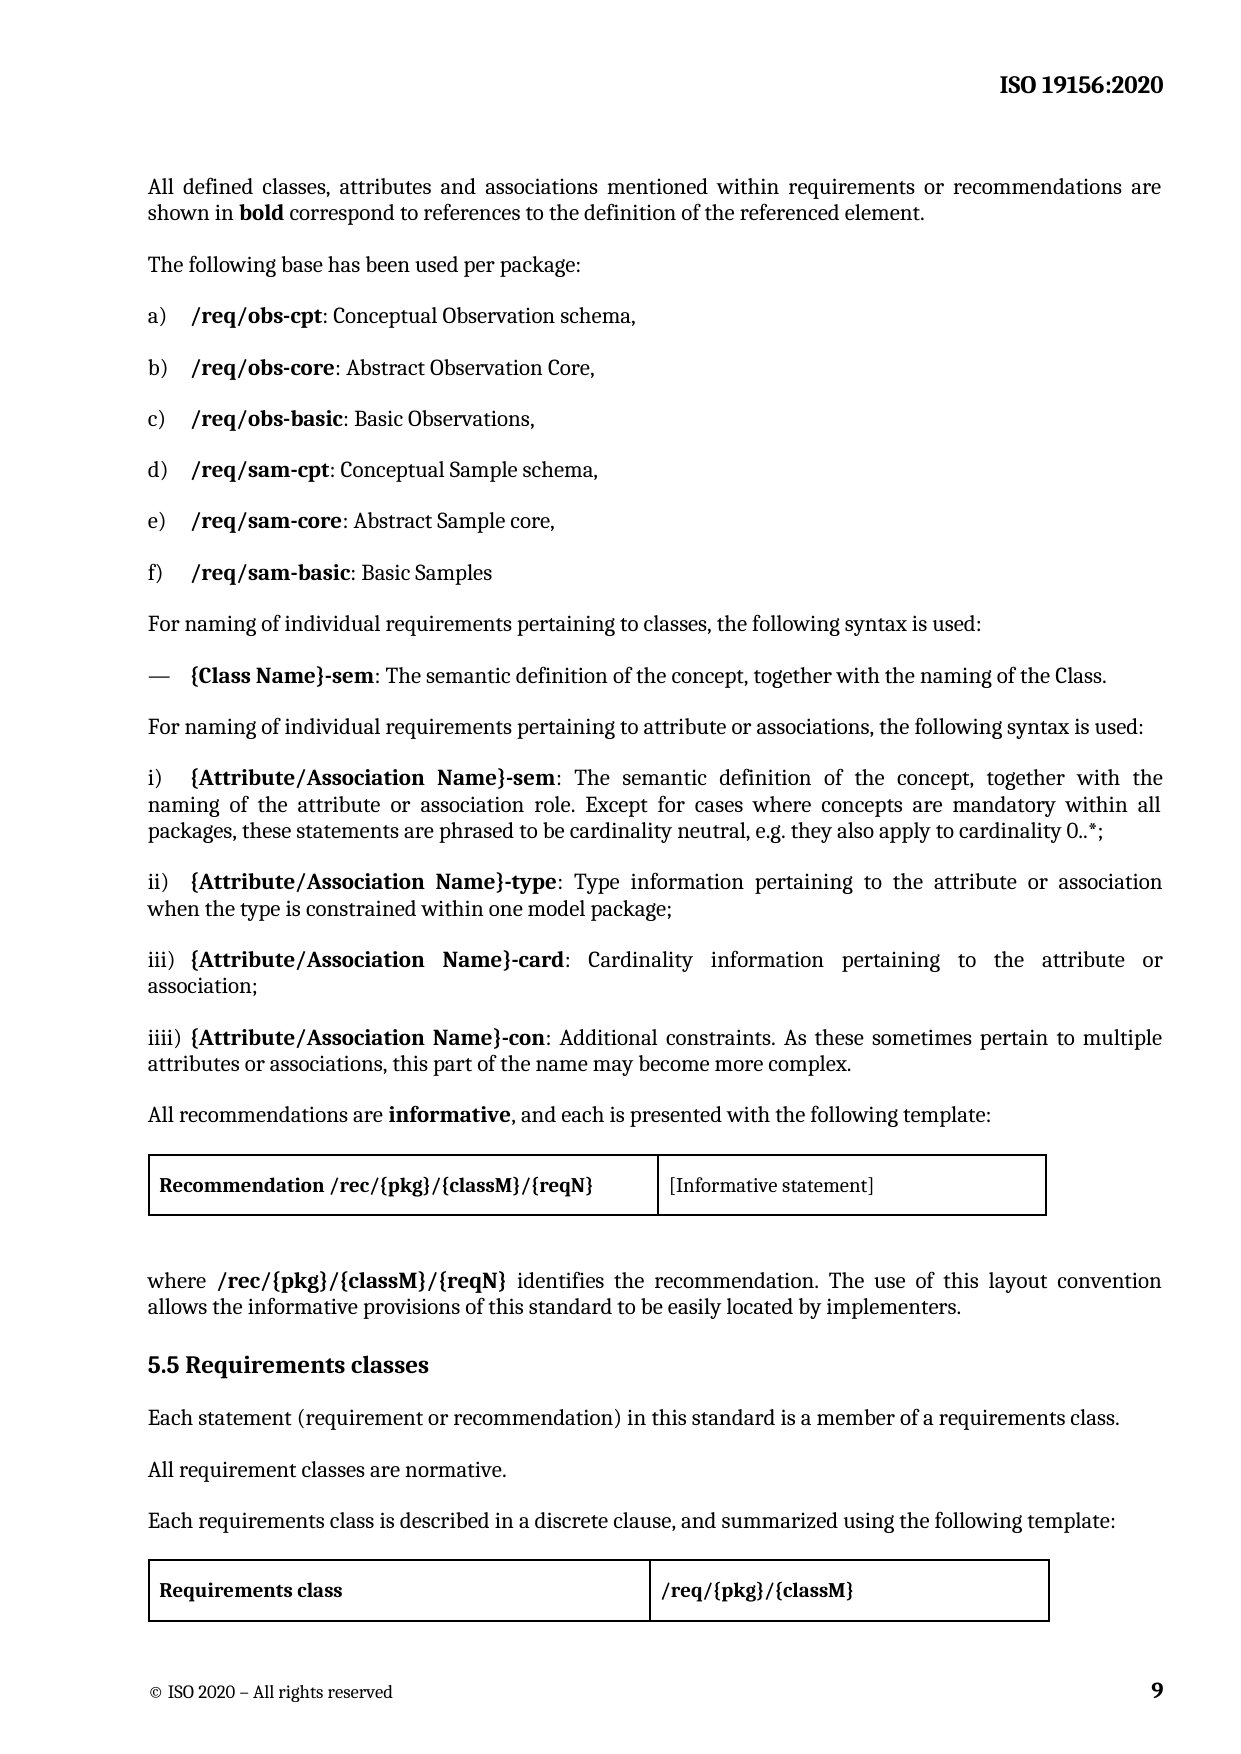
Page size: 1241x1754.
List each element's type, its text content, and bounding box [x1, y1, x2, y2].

text f) /req/sam-basic: Basic Samples [148, 560, 1163, 586]
table_header [Informative statement] [659, 1156, 1045, 1214]
text iii) {Attribute/Association Name}-card: Cardinality information pertaining to the attribute or association; [148, 947, 1163, 999]
text e) /req/sam-core: Abstract Sample core, [148, 508, 1163, 535]
table_header Recommendation /rec/{pkg}/{classM}/{reqN} [150, 1156, 657, 1214]
text All requirement classes are normative. [148, 1457, 1163, 1483]
table_header /req/{pkg}/{classM} [651, 1561, 1048, 1620]
text For naming of individual requirements pertaining to attribute or associations, the following syntax is used: [148, 714, 1163, 740]
text ii) {Attribute/Association Name}-type: Type information pertaining to the attribute or association when the type is constrained within one model package; [148, 869, 1163, 922]
text a) /req/obs-cpt: Conceptual Observation schema, [148, 303, 1163, 329]
subtitle Requirements classes [148, 1351, 1163, 1380]
text d) /req/sam-cpt: Conceptual Sample schema, [148, 457, 1163, 483]
text i) {Attribute/Association Name}-sem: The semantic definition of the concept, together with the naming of the attribute or association role. Except for cases where concepts are mandatory within all packages, these statements are phrased to be cardinality neutral, e.g. they also apply to cardinality 0..*; [148, 765, 1163, 844]
text For naming of individual requirements pertaining to classes, the following syntax is used: [148, 611, 1163, 637]
text The following base has been used per package: [148, 252, 1163, 278]
text — {Class Name}-sem: The semantic definition of the concept, together with the naming of the Class. [148, 662, 1163, 689]
text iiii) {Attribute/Association Name}-con: Additional constraints. As these sometimes pertain to multiple attributes or associations, this part of the name may become more complex. [148, 1024, 1163, 1077]
text c) /req/obs-basic: Basic Observations, [148, 406, 1163, 432]
text b) /req/obs-core: Abstract Observation Core, [148, 354, 1163, 381]
text All defined classes, attributes and associations mentioned within requirements or recommendations are shown in bold correspond to references to the definition of the referenced element. [148, 174, 1163, 227]
text All recommendations are informative, and each is presented with the following template: [148, 1102, 1163, 1129]
text Each requirements class is described in a discrete clause, and summarized using the following template: [148, 1508, 1163, 1534]
text Each statement (requirement or recommendation) in this standard is a member of a requirements class. [148, 1405, 1163, 1432]
text where /rec/{pkg}/{classM}/{reqN} identifies the recommendation. The use of this layout convention allows the informative provisions of this standard to be easily located by implementers. [148, 1267, 1163, 1320]
table_header Requirements class [150, 1561, 649, 1620]
